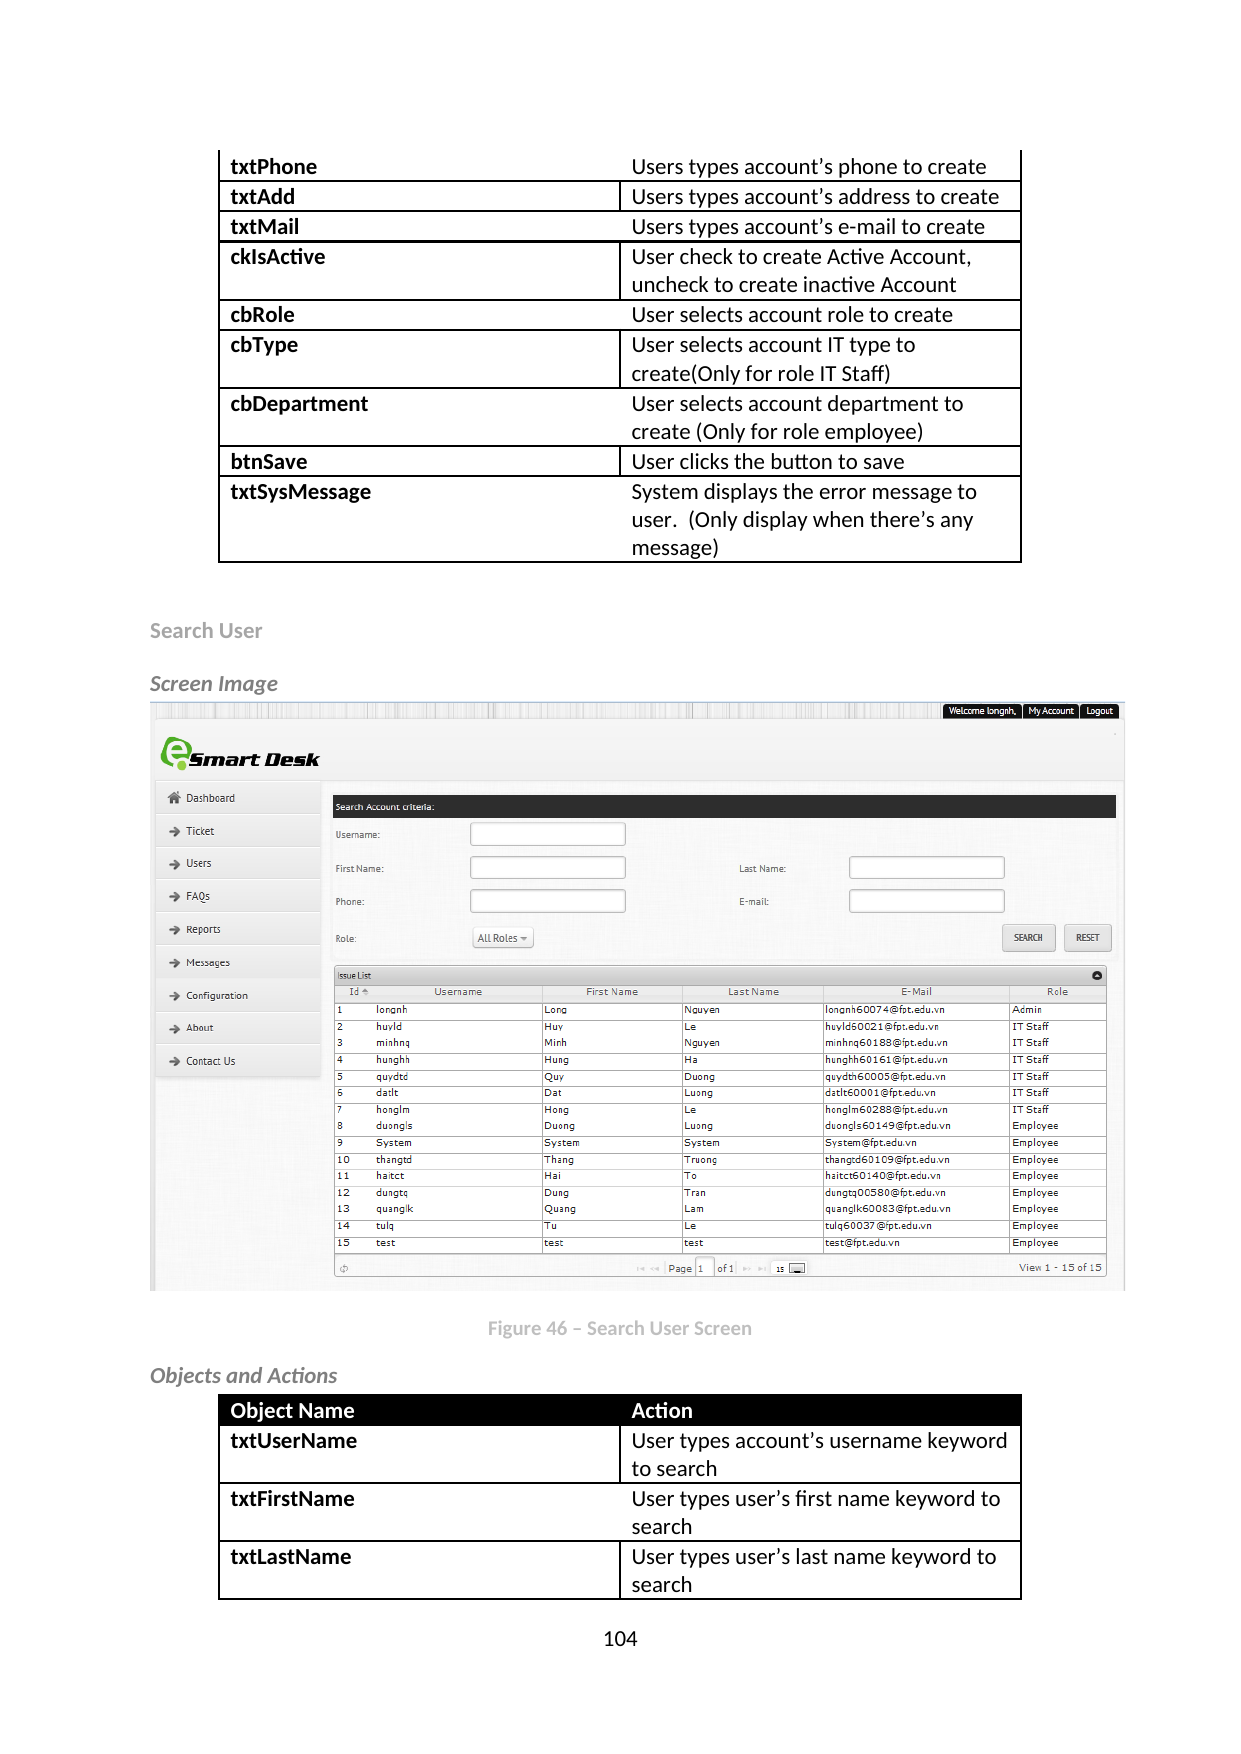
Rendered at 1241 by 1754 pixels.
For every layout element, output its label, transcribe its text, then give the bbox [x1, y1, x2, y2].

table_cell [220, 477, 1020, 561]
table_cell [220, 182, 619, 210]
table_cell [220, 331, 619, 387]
subtitle Screen Image [150, 669, 1090, 697]
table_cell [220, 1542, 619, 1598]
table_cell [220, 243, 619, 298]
subtitle Search User [150, 616, 1090, 644]
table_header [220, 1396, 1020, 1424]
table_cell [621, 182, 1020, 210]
picture [150, 701, 1125, 1291]
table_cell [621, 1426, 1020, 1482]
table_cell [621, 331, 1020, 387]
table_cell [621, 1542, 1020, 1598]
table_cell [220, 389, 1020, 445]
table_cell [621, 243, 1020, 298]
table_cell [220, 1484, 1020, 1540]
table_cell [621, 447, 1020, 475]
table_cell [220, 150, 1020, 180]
subtitle Objects and Actions [150, 1362, 1090, 1389]
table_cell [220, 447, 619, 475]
text Figure 46 – Search User Screen [150, 1315, 1090, 1341]
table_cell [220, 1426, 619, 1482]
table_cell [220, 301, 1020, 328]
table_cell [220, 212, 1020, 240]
